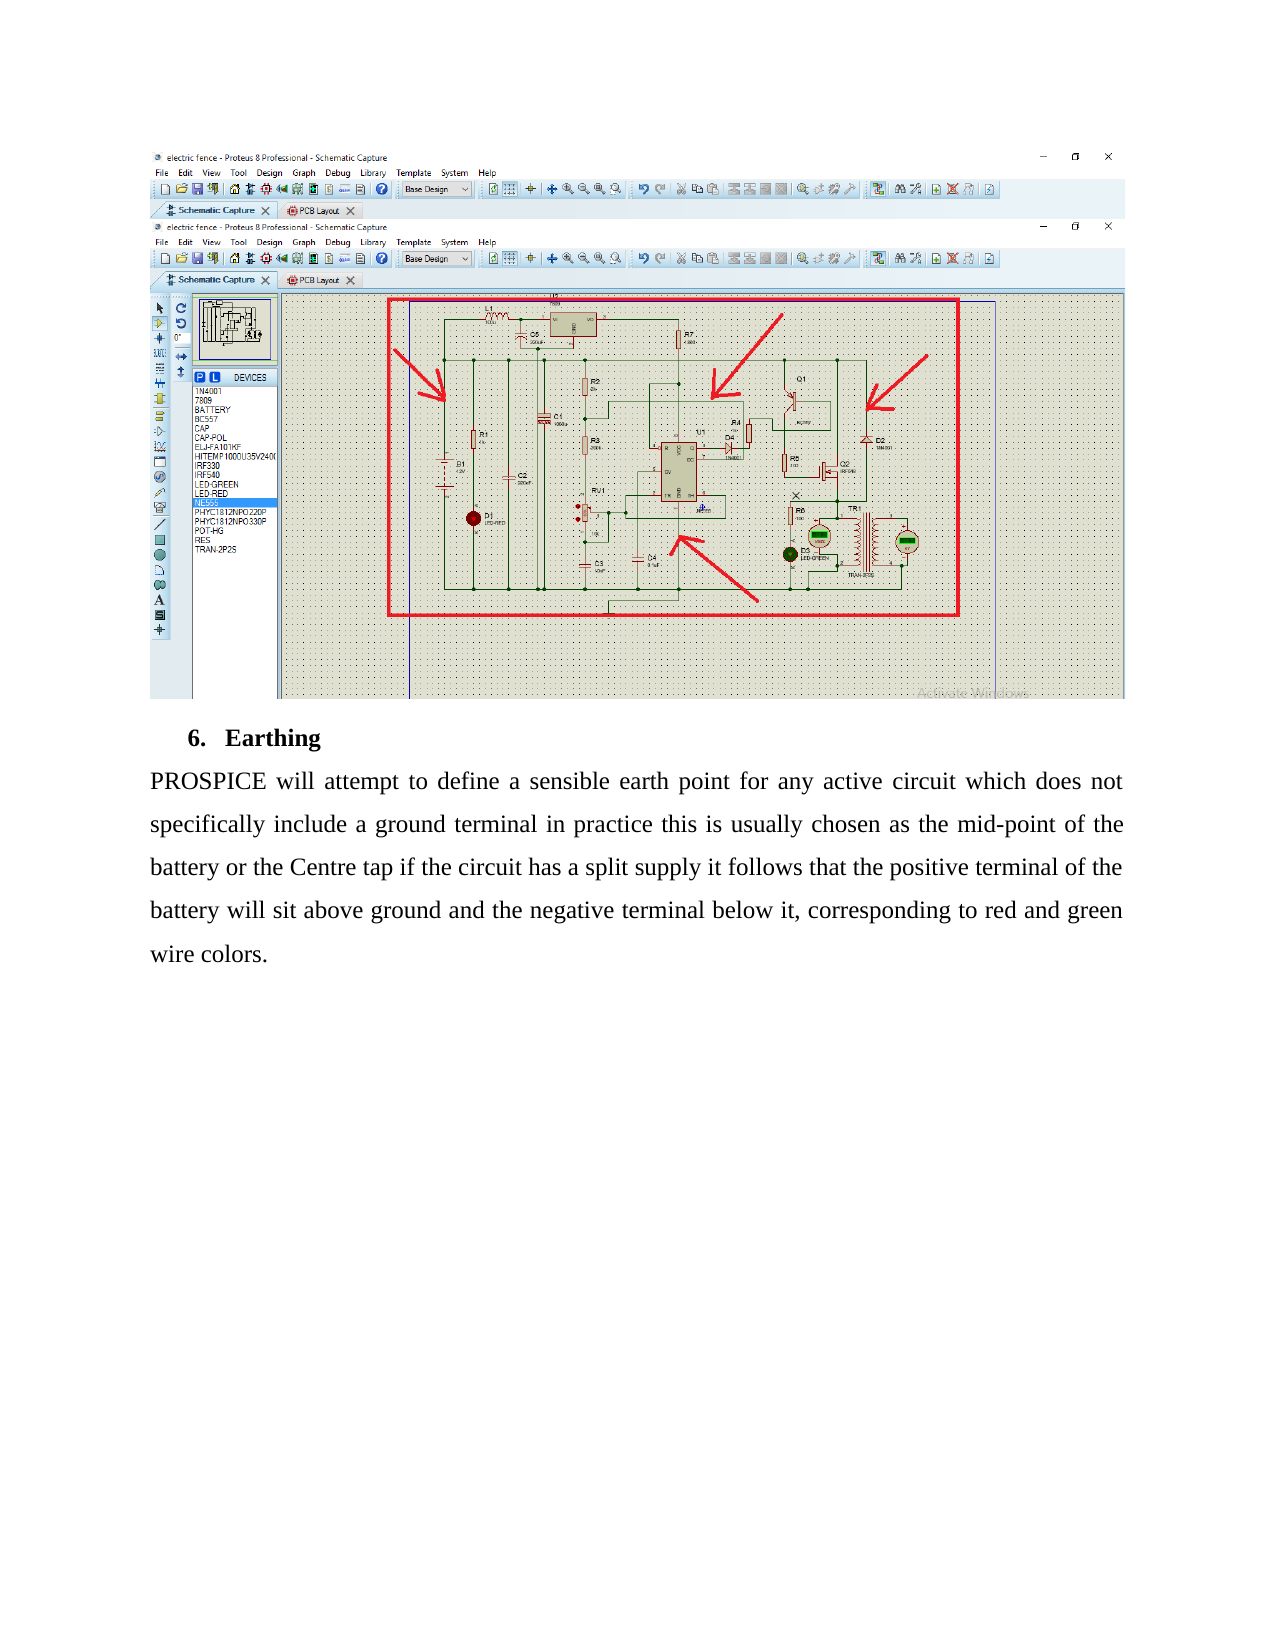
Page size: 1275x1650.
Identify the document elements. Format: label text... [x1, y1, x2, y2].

text PROSPICE will attempt to define a sensible earth point for any active circuit which does not specifically include a ground terminal in practice this is usually chosen as the mid-point of the battery or the Centre tap if the circuit has a split supply it follows that the positive terminal of the battery will sit above ground and the negative terminal below it, corresponding to red and green wire colors. [150, 766, 1125, 967]
subtitle Earthing [187, 723, 1125, 752]
picture [150, 150, 1125, 699]
